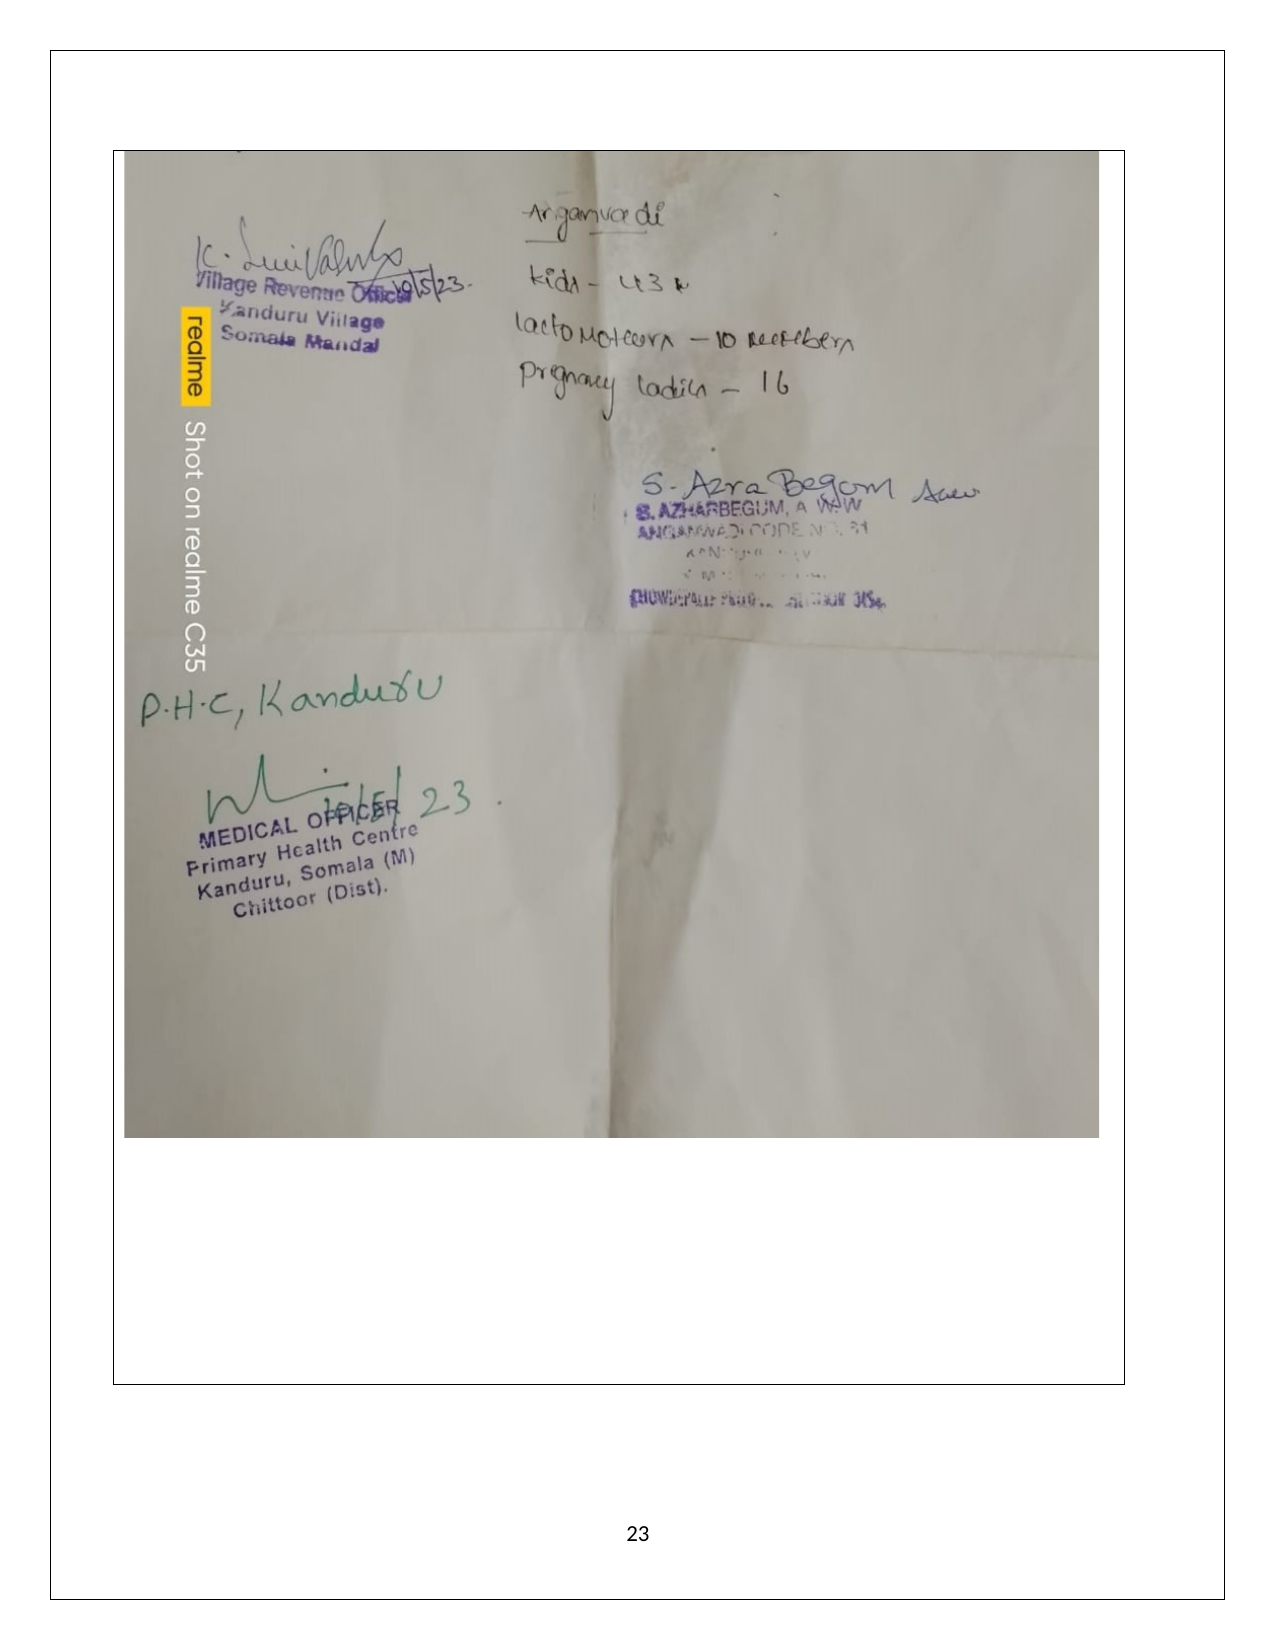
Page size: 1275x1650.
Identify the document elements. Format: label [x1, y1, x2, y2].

picture [124, 151, 1100, 1138]
table_header [114, 151, 1124, 1384]
